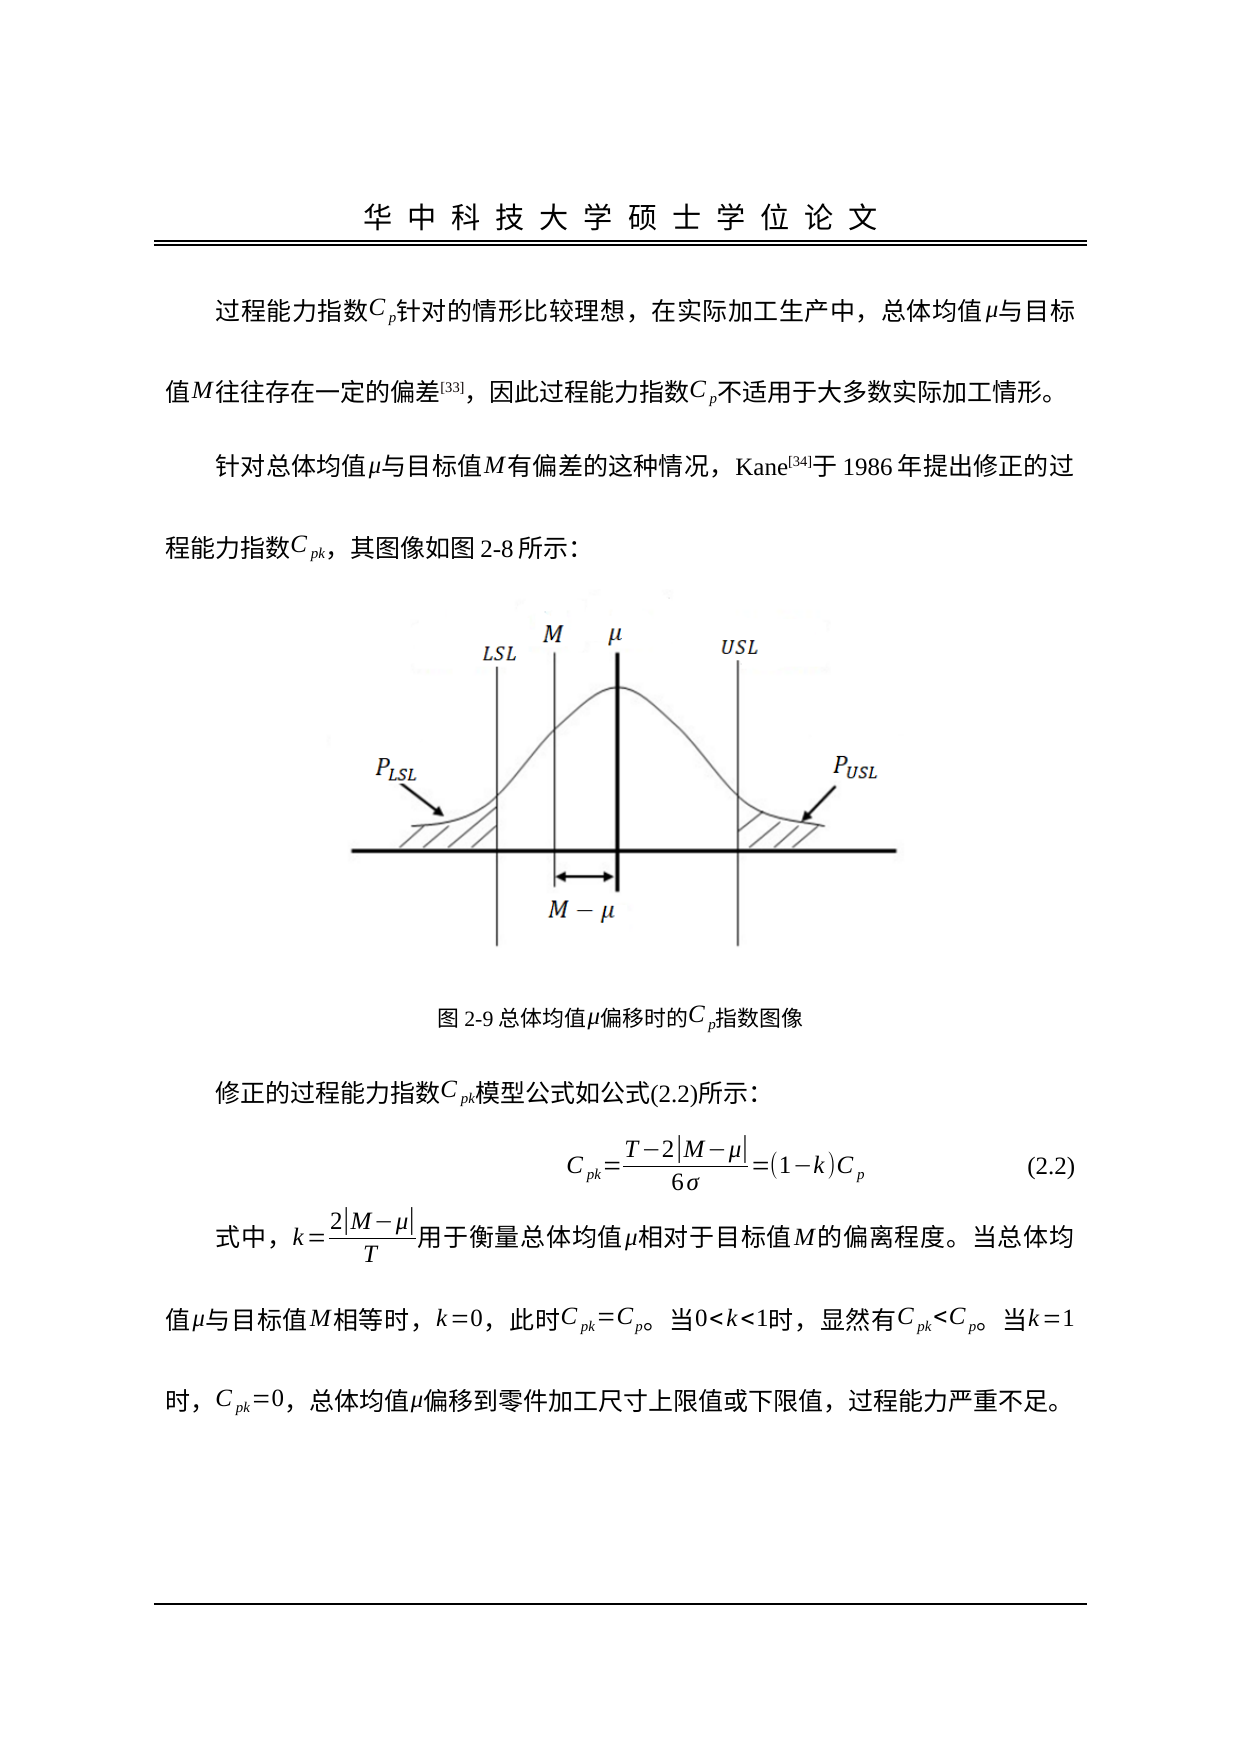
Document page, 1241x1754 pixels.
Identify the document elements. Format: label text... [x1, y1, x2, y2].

text 针对总体均值与目标值有偏差的这种情况，Kane[34]于1986年提出修正的过程能力指数，其图像如图2-8所示： [165, 432, 1075, 579]
text 式中，用于衡量总体均值相对于目标值的偏离程度。当总体均值与目标值相等时，，此时。当时，显然有。当时，，总体均值偏移到零件加工尺寸上限值或下限值，过程能力严重不足。 [165, 1205, 1075, 1432]
picture [319, 587, 921, 959]
text 修正的过程能力指数模型公式如公式(2.2)所示： [165, 1059, 1075, 1124]
text 过程能力指数针对的情形比较理想，在实际加工生产中，总体均值与目标值往往存在一定的偏差[33]，因此过程能力指数不适用于大多数实际加工情形。 [165, 277, 1075, 423]
